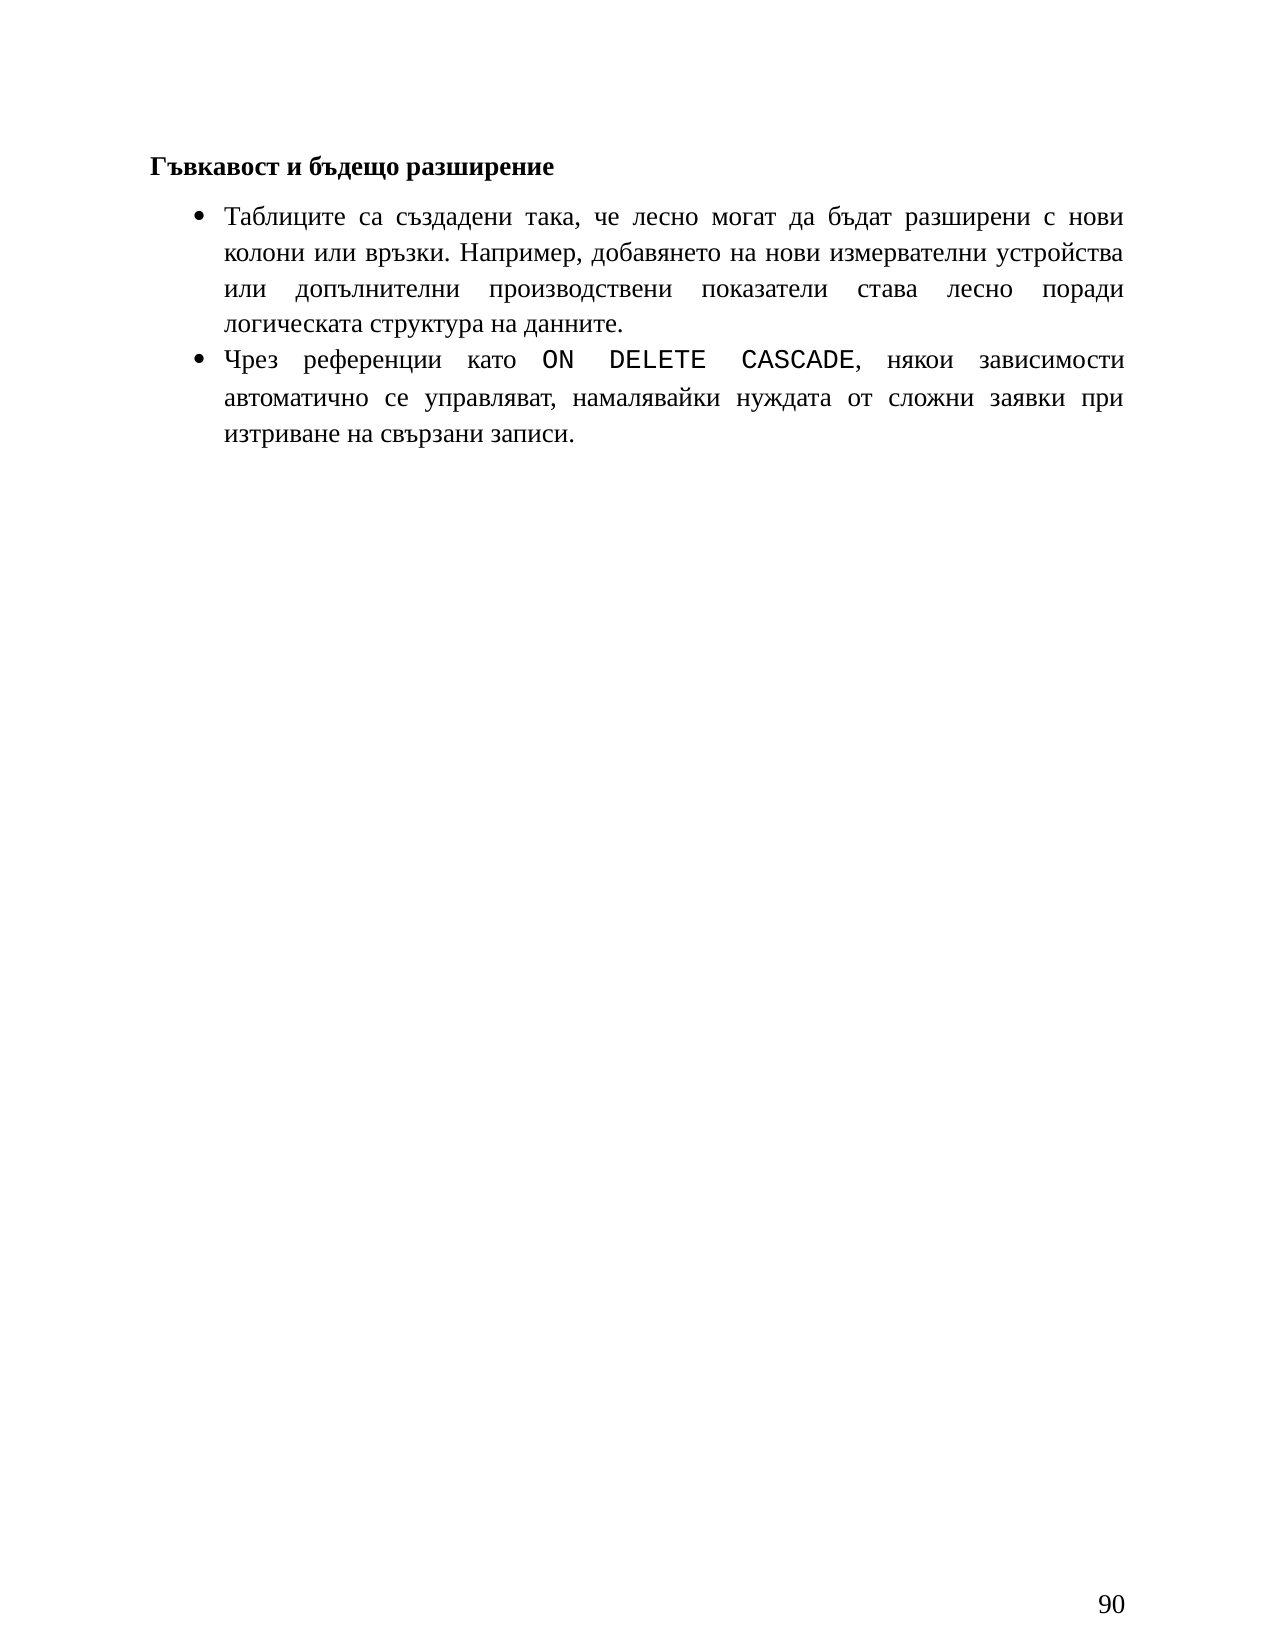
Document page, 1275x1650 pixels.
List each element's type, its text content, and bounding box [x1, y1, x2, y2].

list Чрез референции като ON DELETE CASCADE, някои зависимости автоматично се управляват, намалявайки нуждата от сложни заявки при изтриване на свързани записи. [194, 343, 1125, 448]
list Таблиците са създадени така, че лесно могат да бъдат разширени с нови колони или връзки. Например, добавянето на нови измервателни устройства или допълнителни производствени показатели става лесно поради логическата структура на данните. [194, 200, 1125, 339]
text Гъвкавост и бъдещо разширение [150, 150, 1125, 181]
